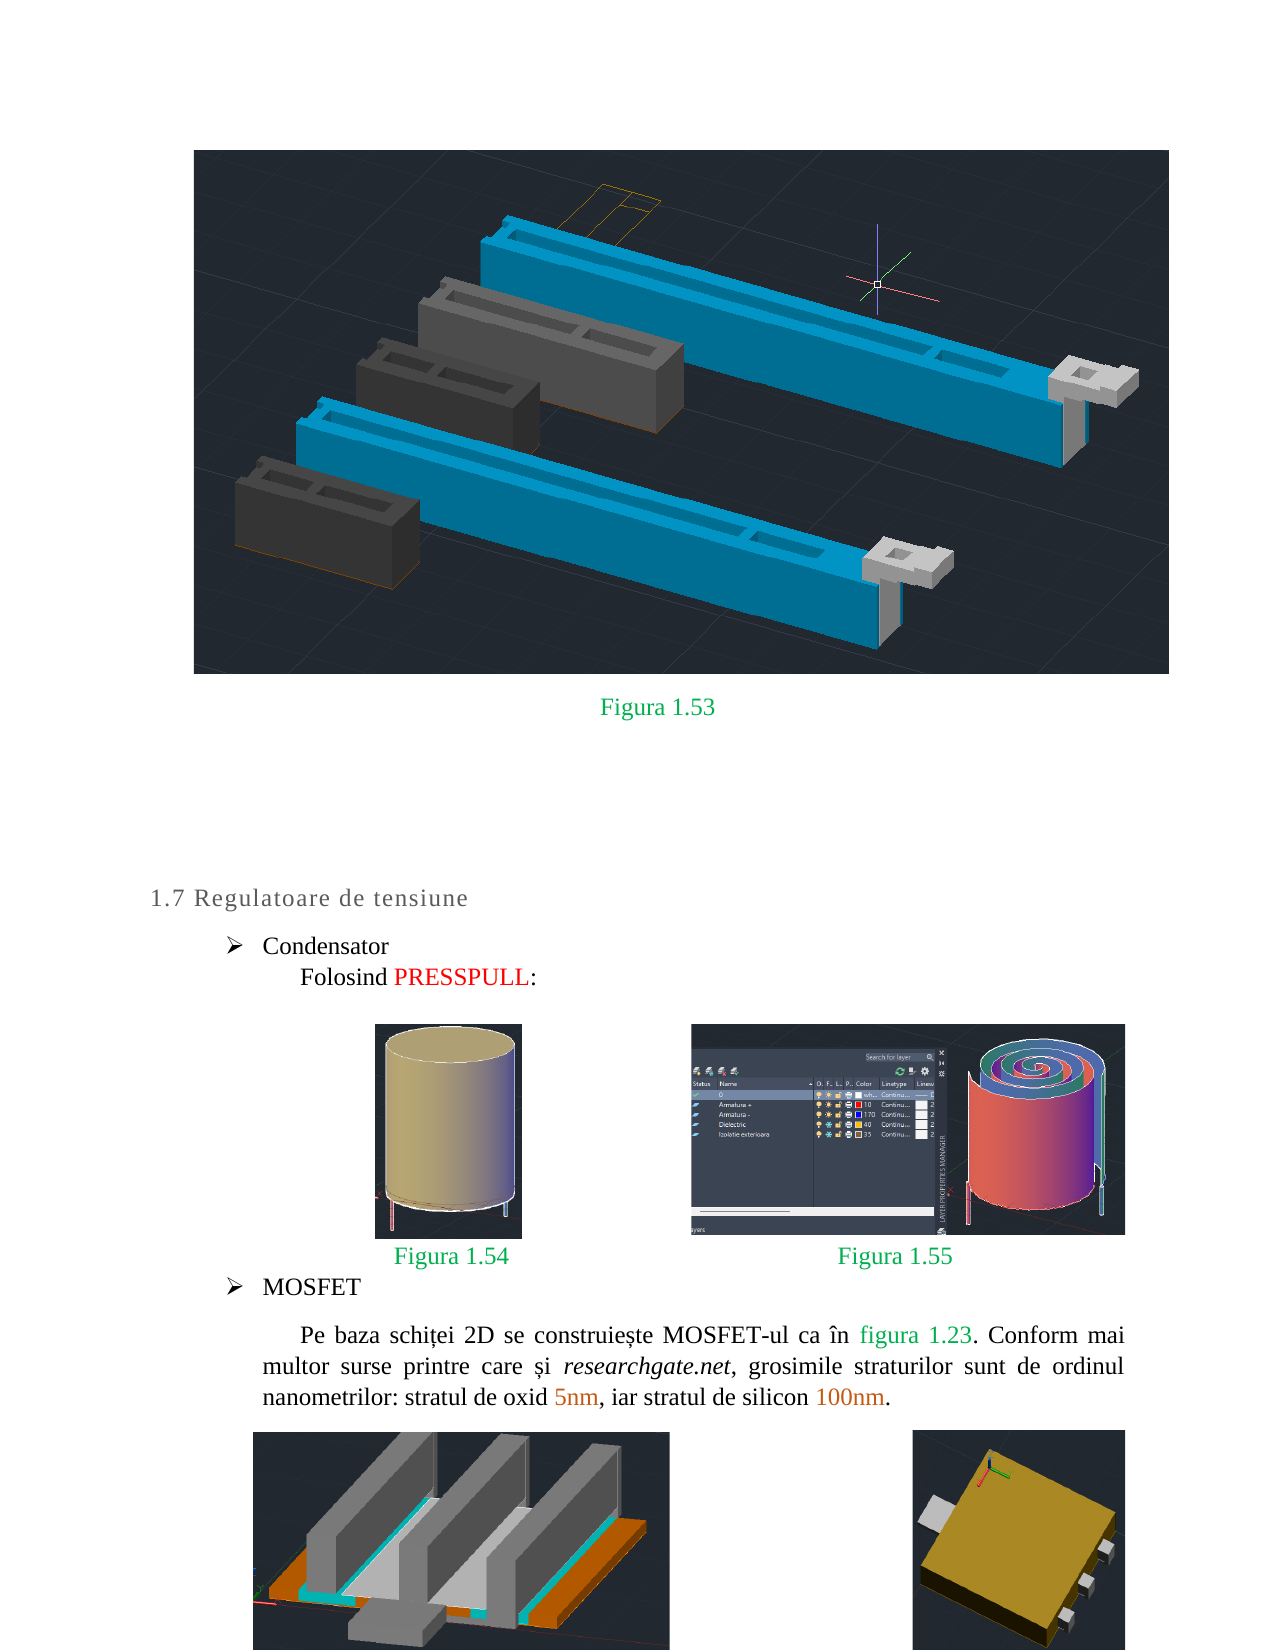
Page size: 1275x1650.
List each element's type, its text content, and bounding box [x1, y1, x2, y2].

picture [375, 1024, 522, 1239]
text Pe baza schiței 2D se construiește MOSFET-ul ca în figura 1.23. Conform mai multor surse printre care și researchgate.net, grosimile straturilor sunt de ordinul nanometrilor: stratul de oxid 5nm, iar stratul de silicon 100nm. [262, 1320, 1125, 1411]
list Folosind PRESSPULL: [262, 962, 1125, 991]
picture [253, 1432, 670, 1650]
subtitle 1.7 Regulatoare de tensiune [150, 883, 1125, 912]
picture [193, 150, 1169, 674]
list Condensator [225, 931, 1125, 960]
picture [691, 1024, 1125, 1235]
list MOSFET [225, 1272, 1125, 1301]
picture [912, 1430, 1125, 1650]
text Figura 1.53 [150, 692, 1125, 721]
list Figura 1.54 Figura 1.55 [300, 1241, 1125, 1270]
